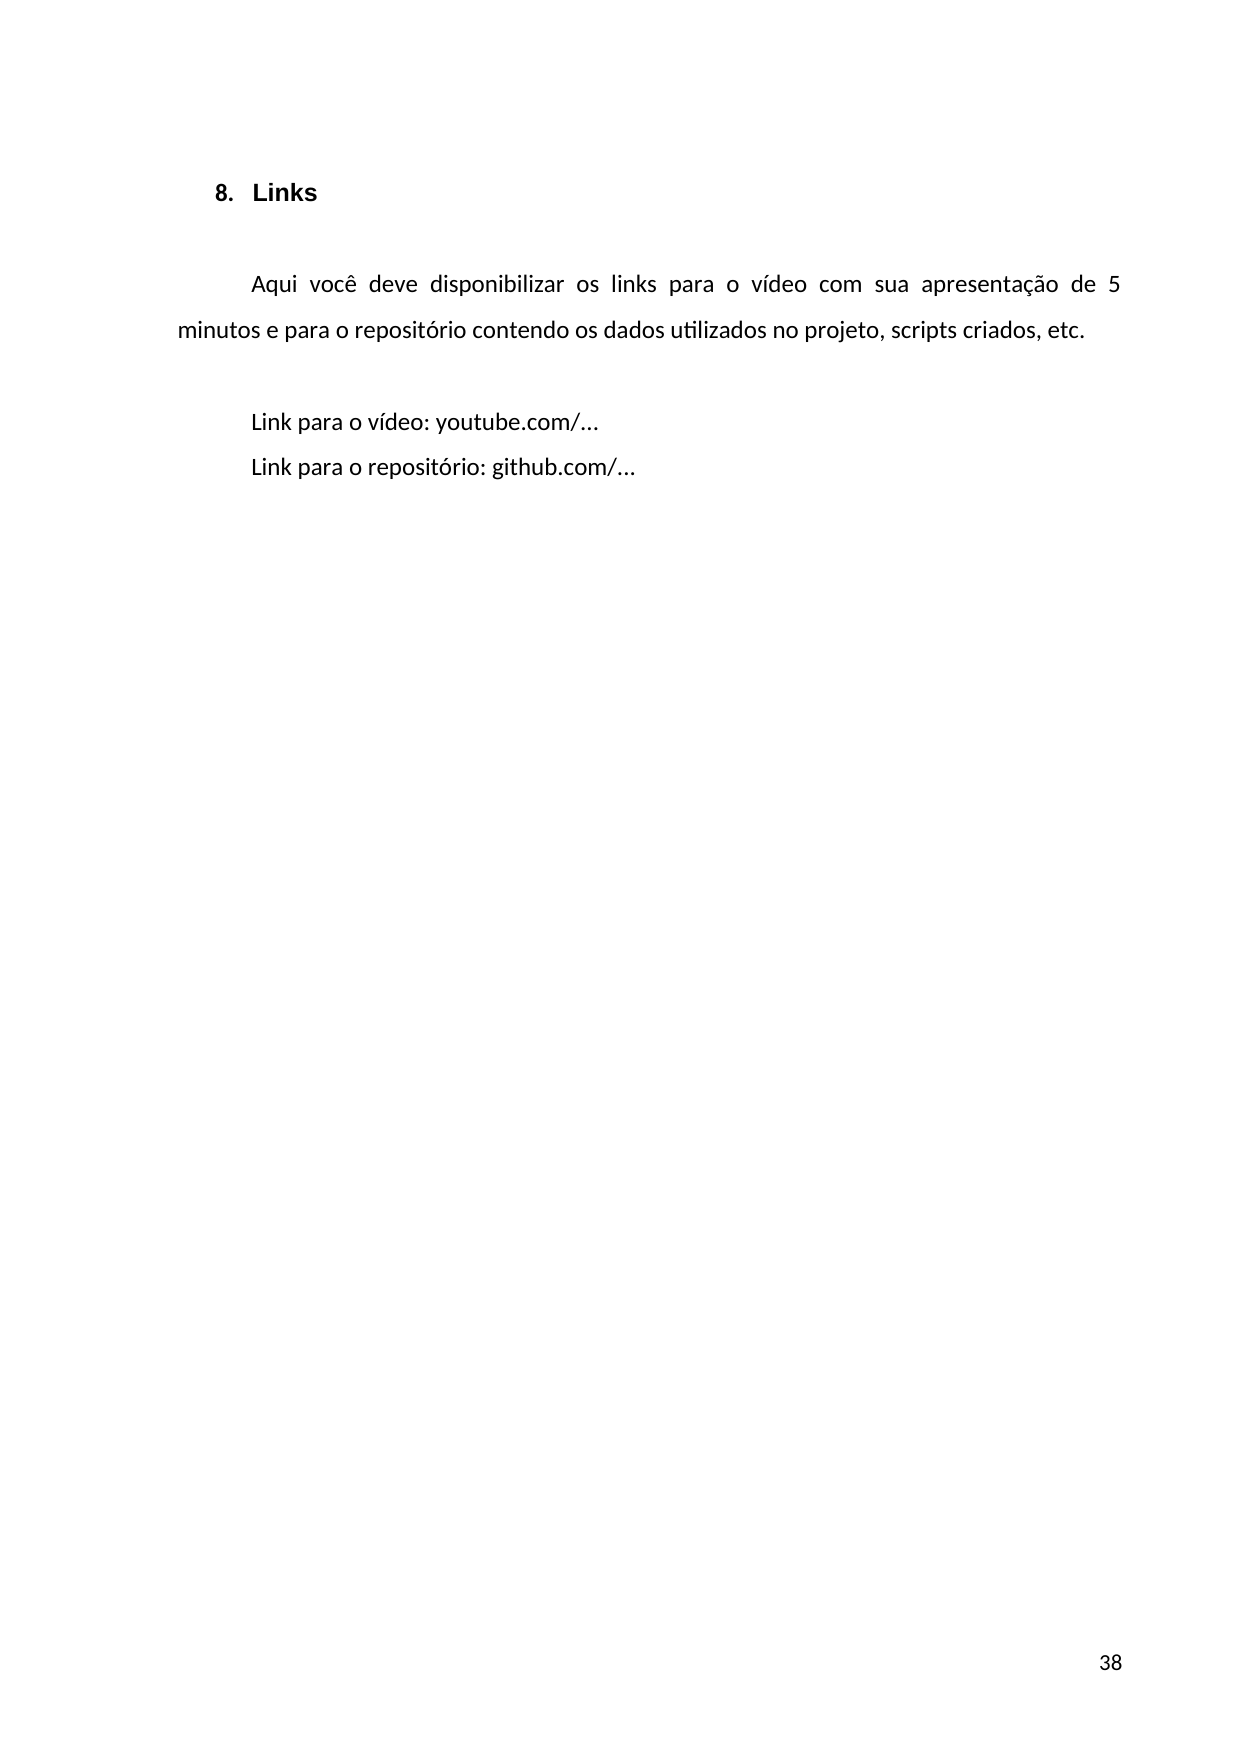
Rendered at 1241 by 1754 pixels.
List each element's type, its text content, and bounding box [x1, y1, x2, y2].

subtitle Links [215, 177, 1122, 208]
text Link para o vídeo: youtube.com/... [177, 406, 1122, 436]
text Link para o repositório: github.com/... [177, 452, 1122, 482]
text Aqui você deve disponibilizar os links para o vídeo com sua apresentação de 5 minutos e para o repositório contendo os dados utilizados no projeto, scripts criados, etc. [177, 269, 1122, 345]
